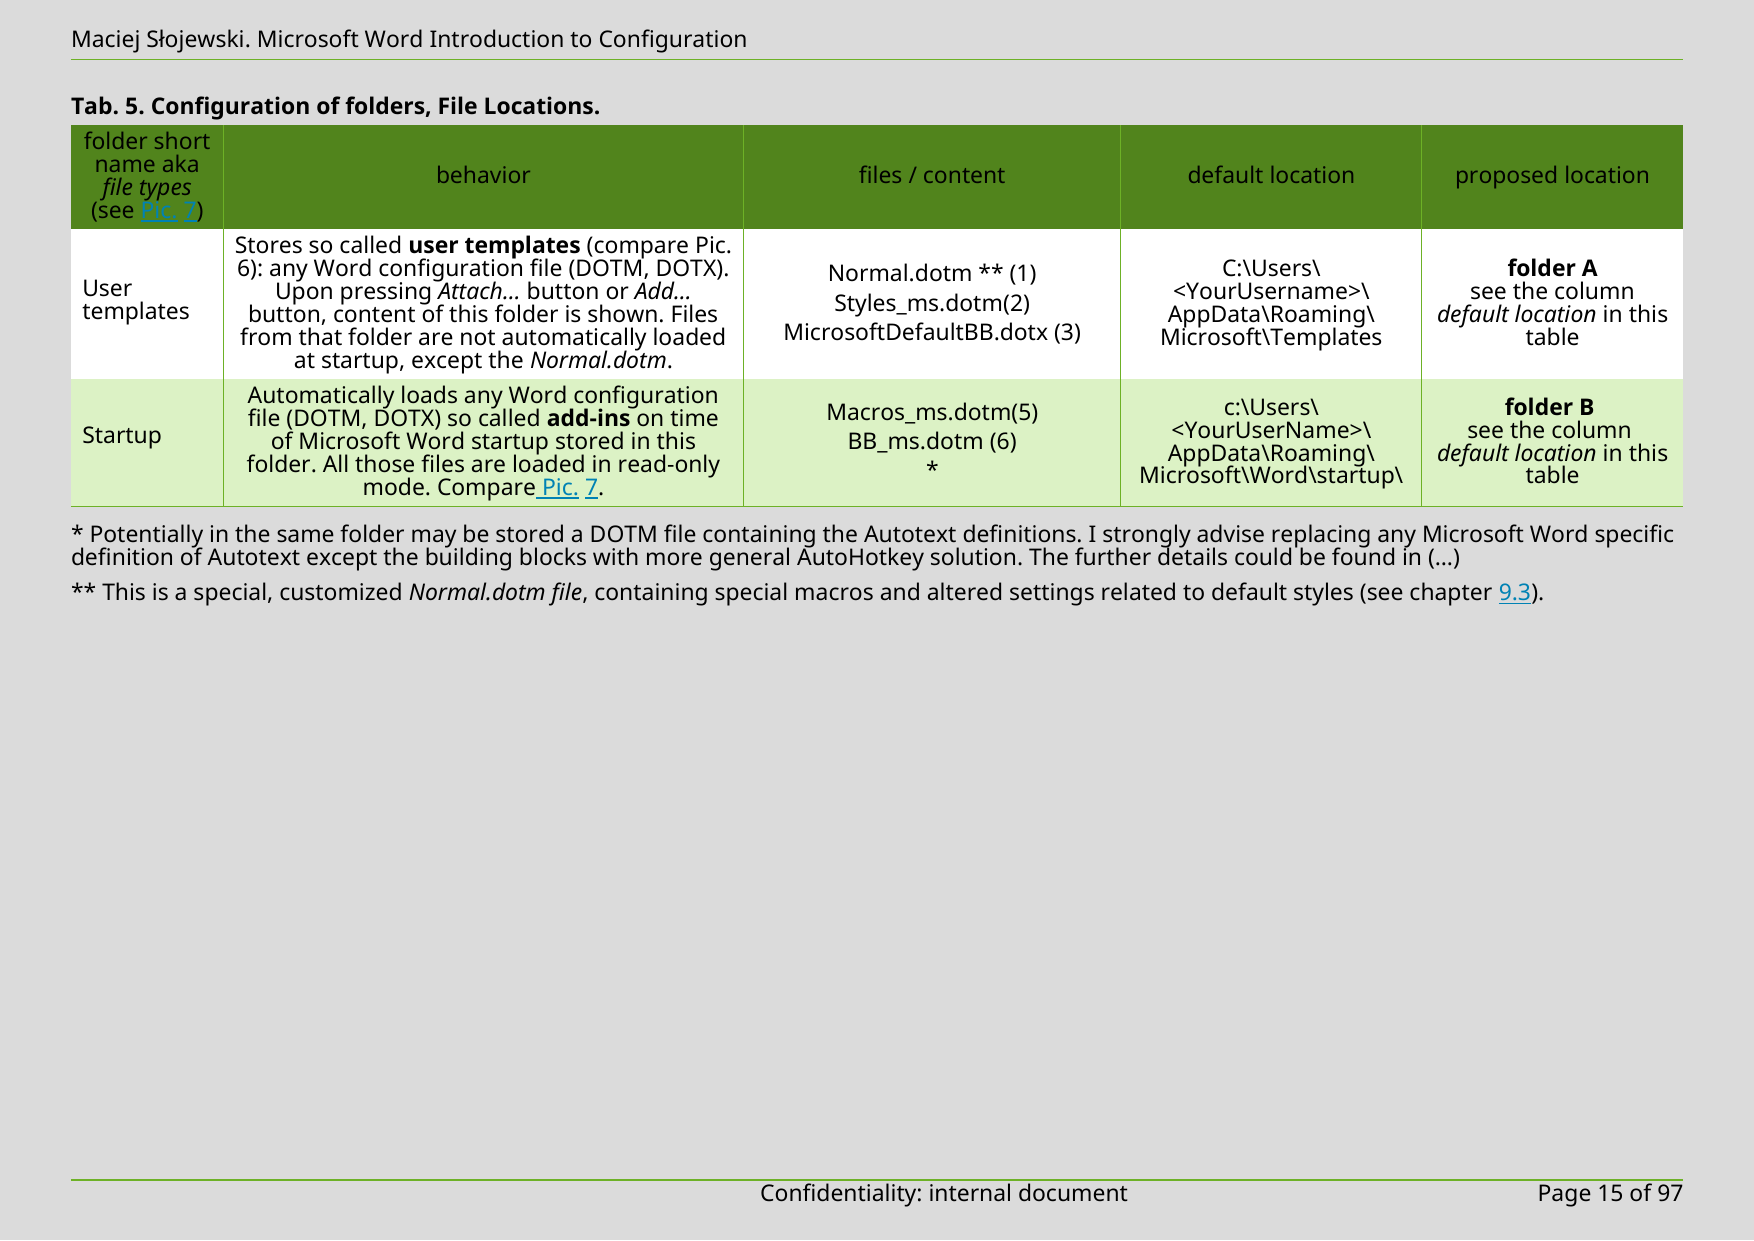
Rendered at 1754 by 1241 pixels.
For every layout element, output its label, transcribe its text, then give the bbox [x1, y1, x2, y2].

text ** This is a special, customized Normal.dotm file, containing special macros and altered settings related to default styles (see chapter 9.3). [552, 582, 1683, 605]
table_cell Automatically loads any Word configuration file (DOTM, DOTX) so called add-ins on time of Microsoft Word startup stored in this folder. All those files are loaded in read-only mode. Compare Pic. 7. [224, 379, 743, 506]
text ** This is a special, customized Normal.dotm file, containing special macros and altered settings related to default styles (see chapter 9.3). [71, 582, 558, 605]
text * Potentially in the same folder may be stored a DOTM file containing the Autotext definitions. I strongly advise replacing any Microsoft Word specific definition of Autotext except the building blocks with more general AutoHotkey solution. The further details could be found in (…) [71, 524, 1683, 570]
table_cell C:\Users\<YourUsername>\AppData\Roaming\Microsoft\Templates [1121, 229, 1421, 379]
table_cell (5) (6) * [744, 379, 1120, 506]
table_header files / content [744, 125, 1120, 229]
table_cell c:\Users\<YourUserName>\AppData\Roaming\Microsoft\Word\startup\ [1121, 379, 1421, 506]
table_header behavior [224, 125, 743, 229]
table_header proposed location [1422, 125, 1683, 229]
table_cell User templates [71, 229, 223, 379]
table_cell folder A see the column default location in this table [1422, 229, 1683, 379]
table_cell folder B see the column default location in this table [1422, 379, 1683, 506]
table_header default location [1121, 125, 1421, 229]
table_header folder short name aka file types (see Pic. 7) [71, 125, 223, 229]
text Tab. 5. Configuration of folders, File Locations. [source: herein] [71, 96, 1683, 119]
table_cell Stores so called user templates (compare Pic. 6): any Word configuration file (DOTM, DOTX). Upon pressing Attach… button or Add… button, content of this folder is shown. Files from that folder are not automatically loaded at startup, except the Normal.dotm. [224, 229, 743, 379]
table_cell Normal.dotm ** (1) Styles_ms.dotm(2) MicrosoftDefaultBB.dotx (3) [744, 229, 1120, 379]
table_cell Startup [71, 379, 223, 506]
